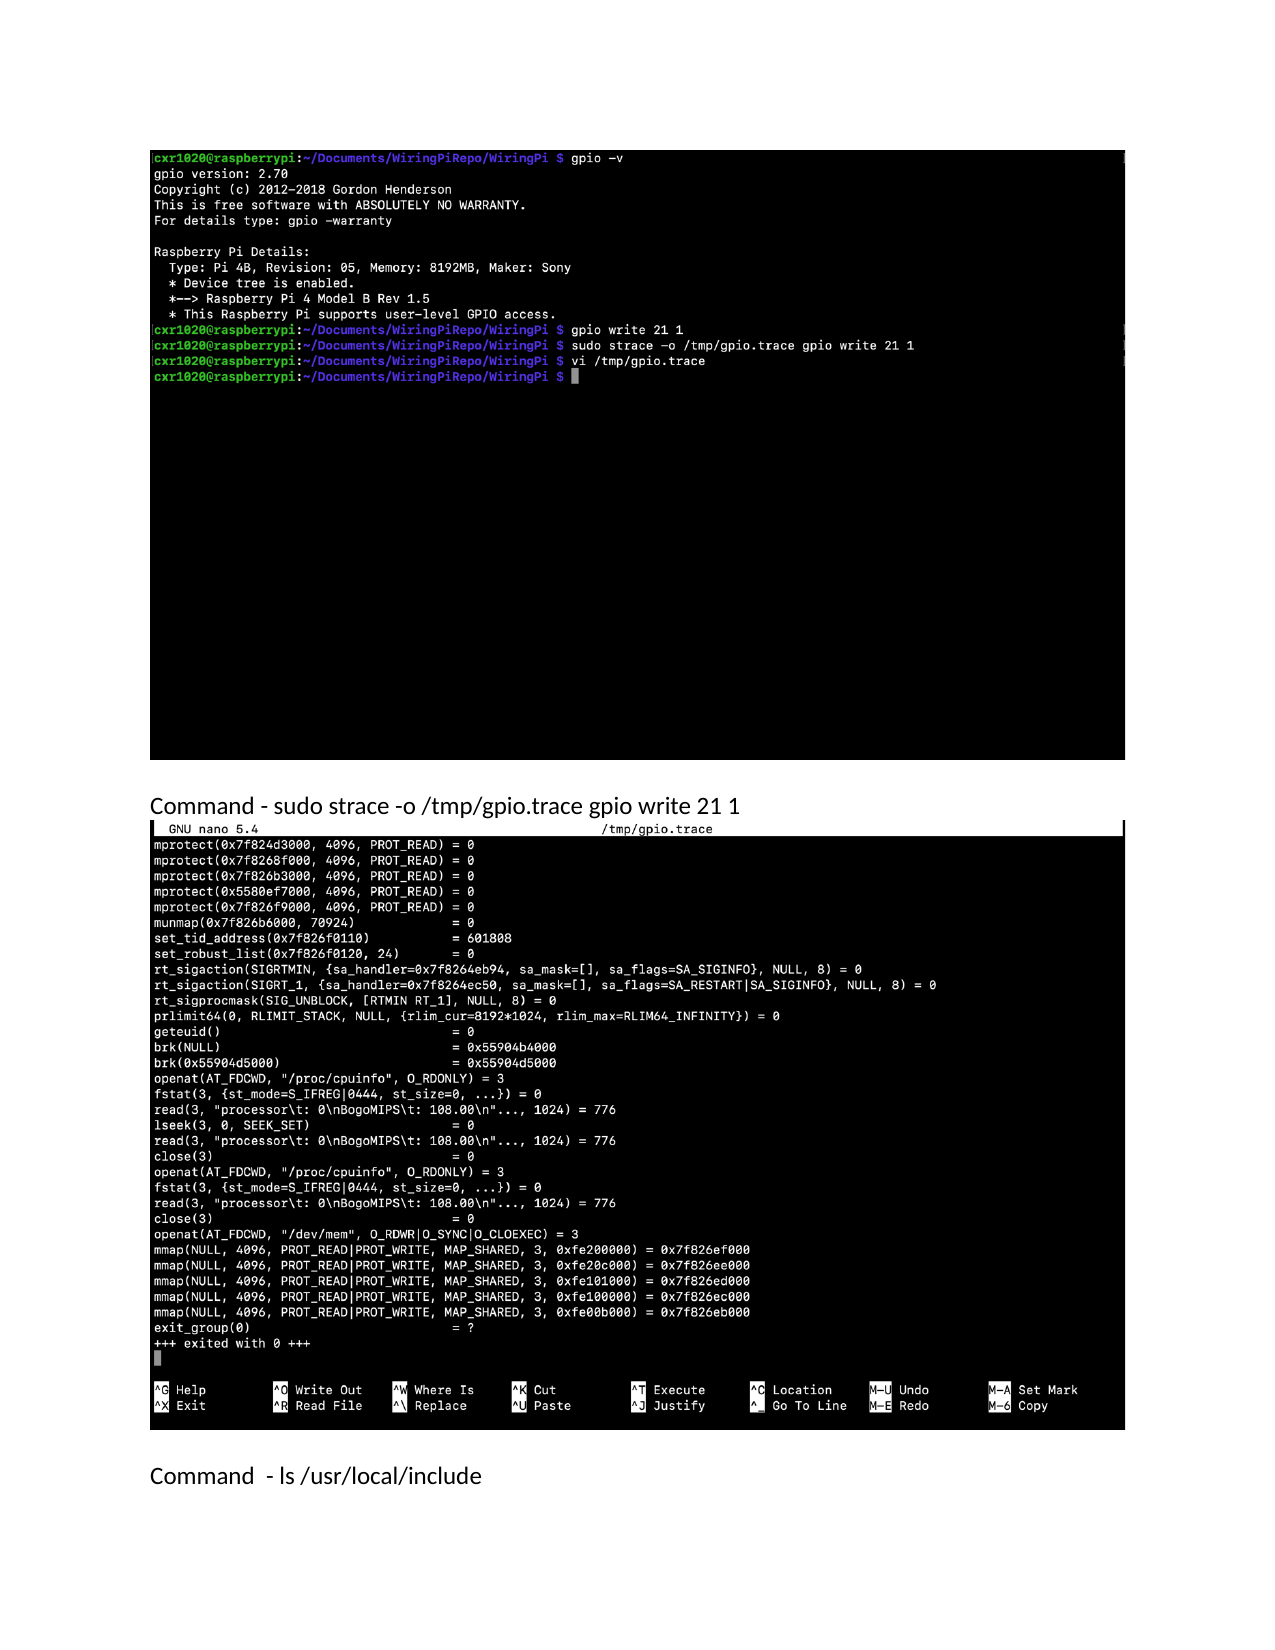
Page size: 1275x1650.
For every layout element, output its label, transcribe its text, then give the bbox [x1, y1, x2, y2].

text Command - ls /usr/local/include [150, 1460, 1125, 1491]
text Command - sudo strace -o /tmp/gpio.trace gpio write 21 1 [150, 790, 1125, 820]
picture [150, 150, 1125, 760]
picture [150, 820, 1125, 1430]
